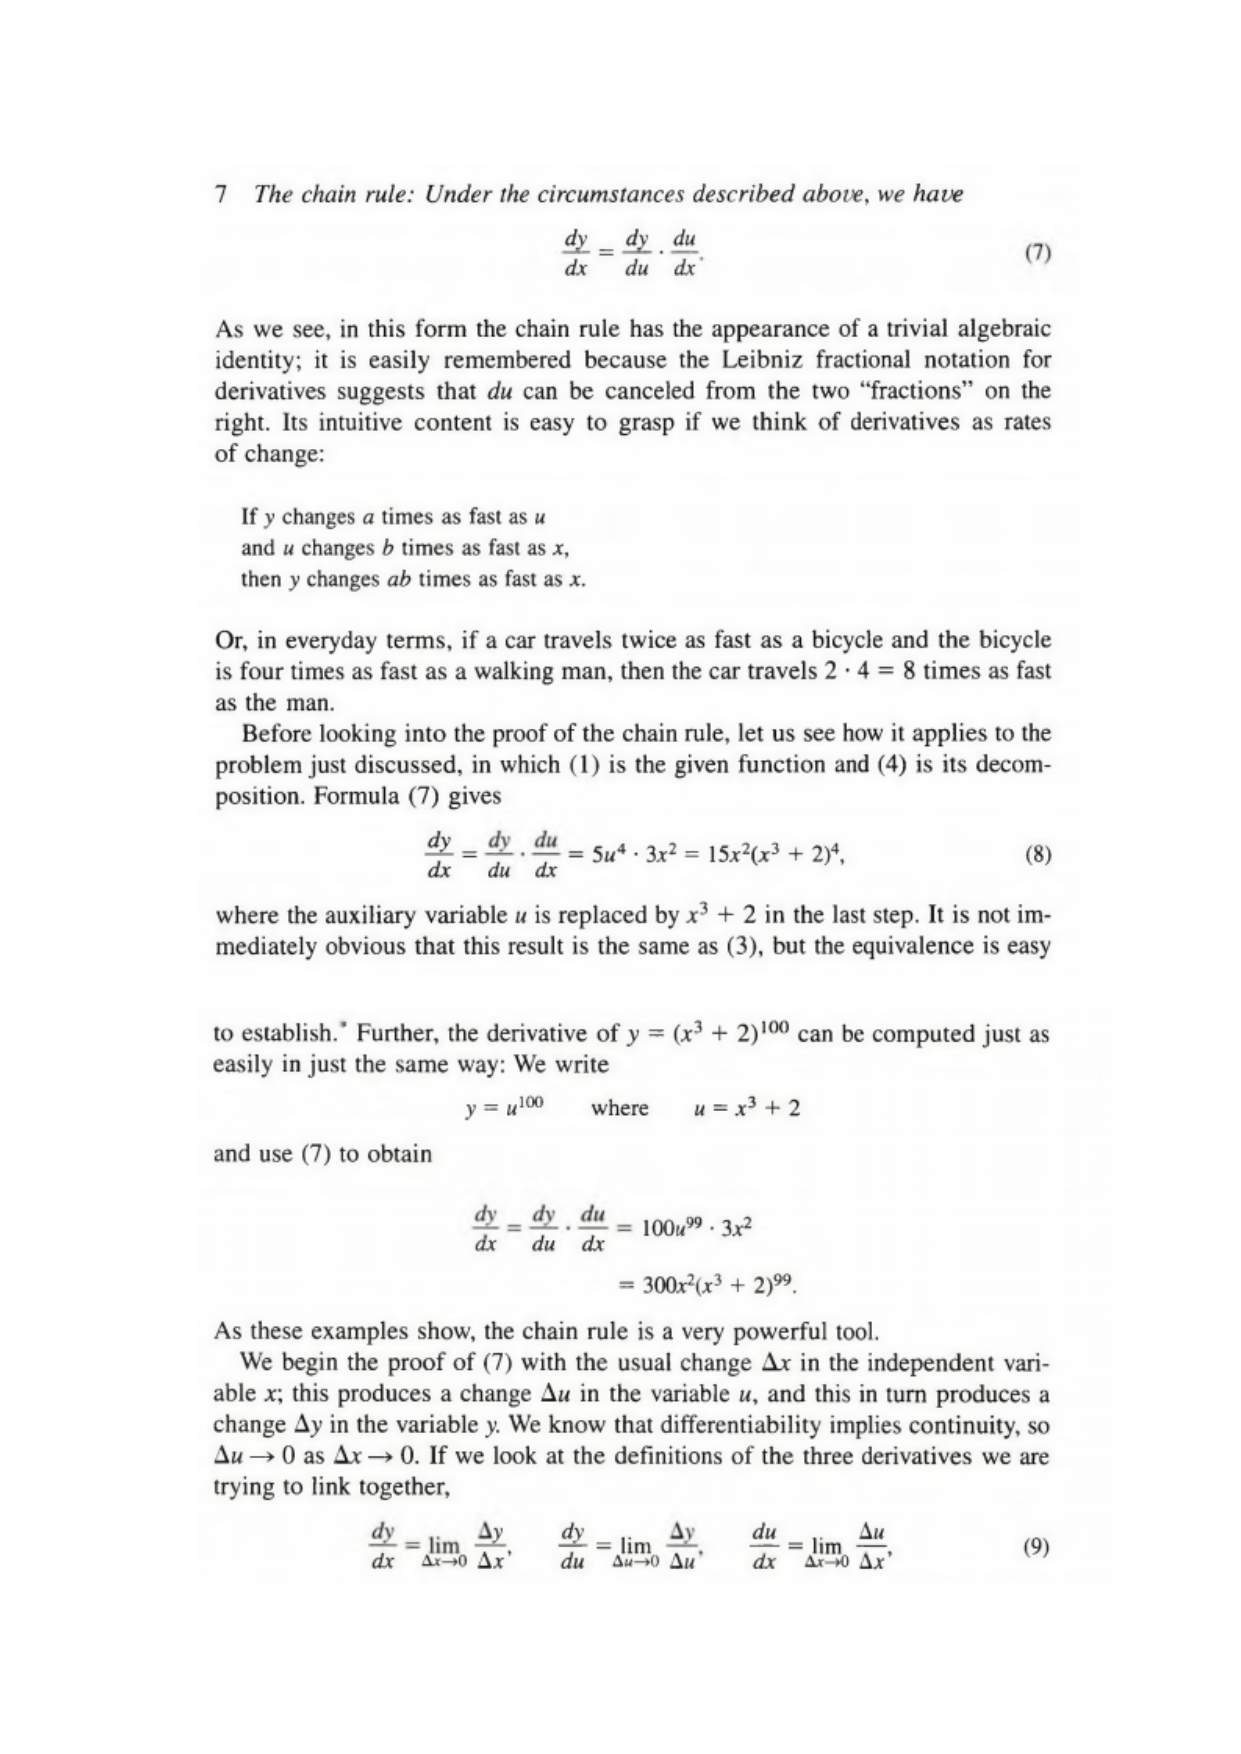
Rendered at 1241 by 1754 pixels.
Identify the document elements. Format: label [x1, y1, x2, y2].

picture [187, 151, 1241, 1603]
